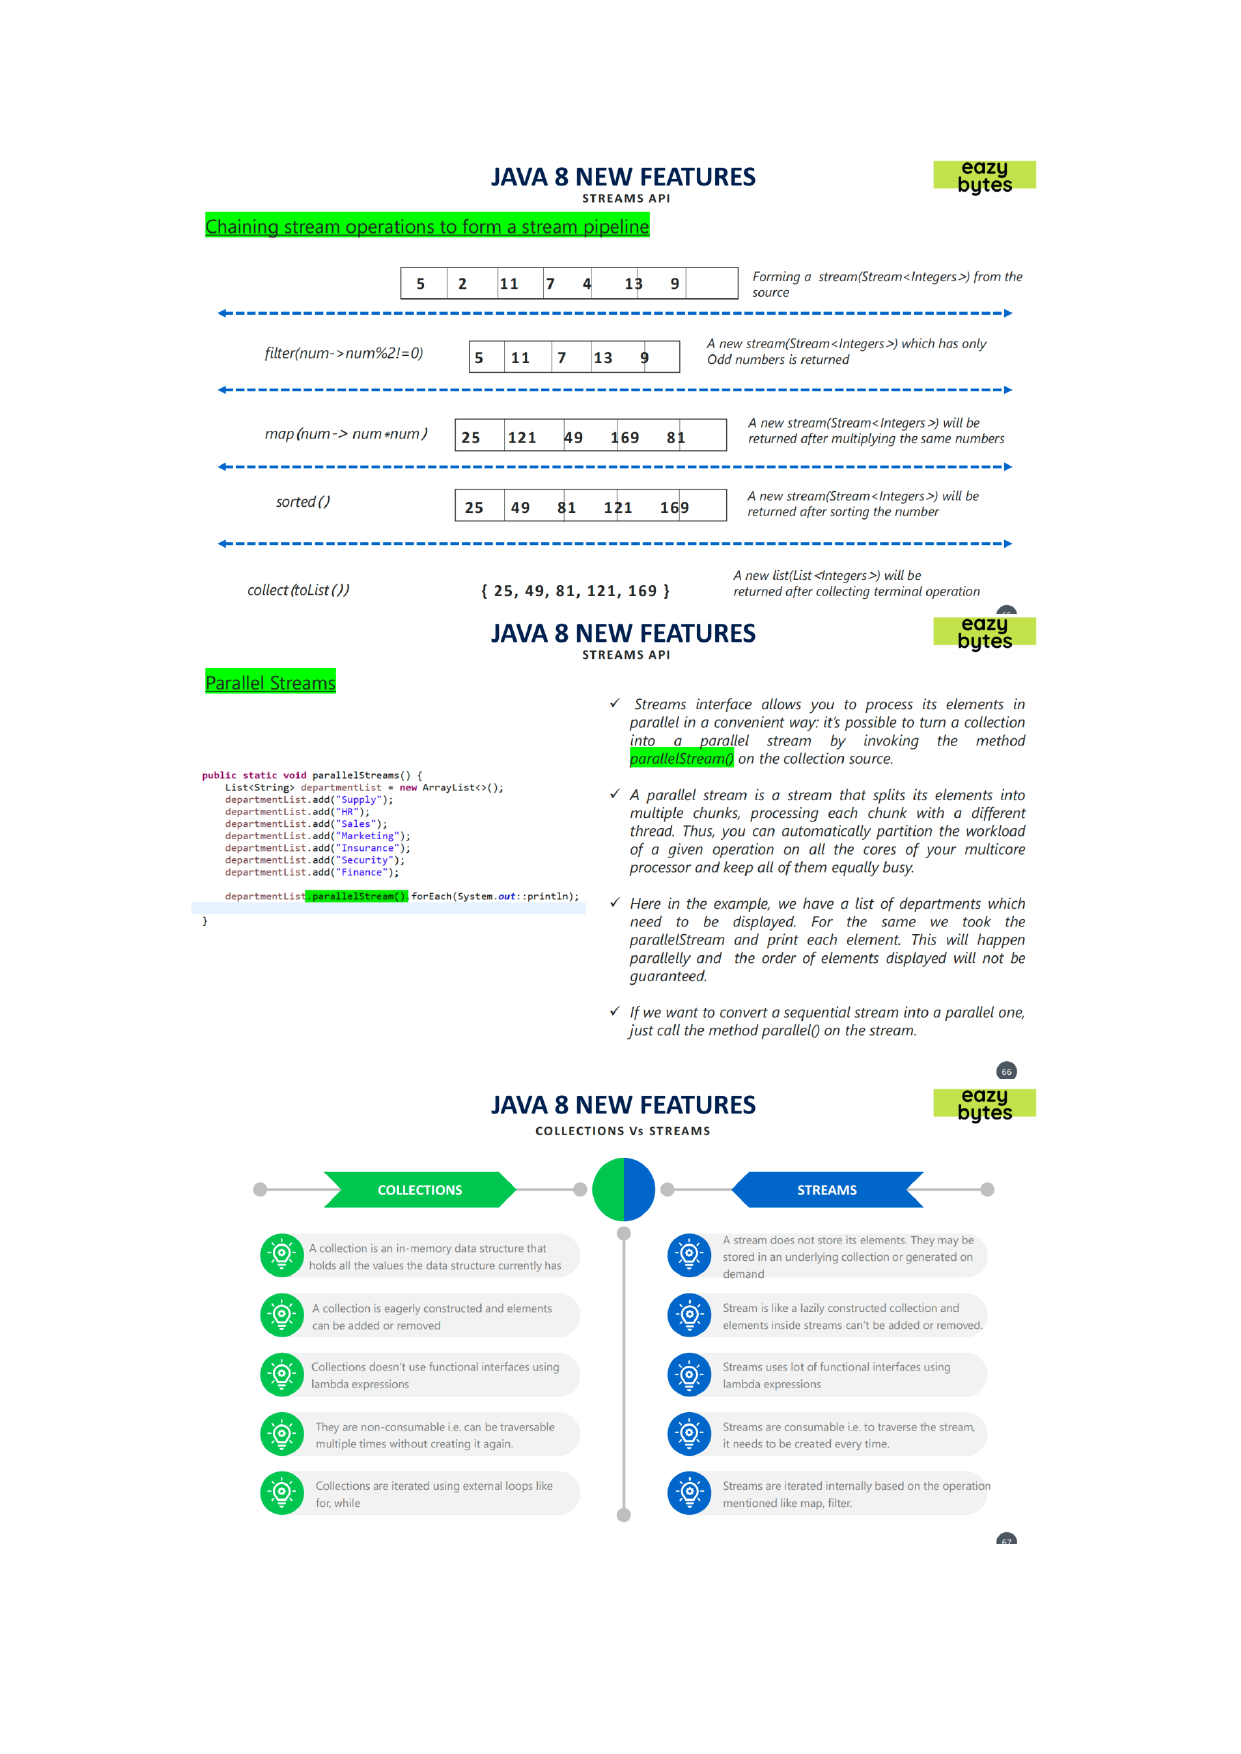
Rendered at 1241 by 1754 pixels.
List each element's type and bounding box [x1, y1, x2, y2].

picture [187, 150, 1053, 1544]
